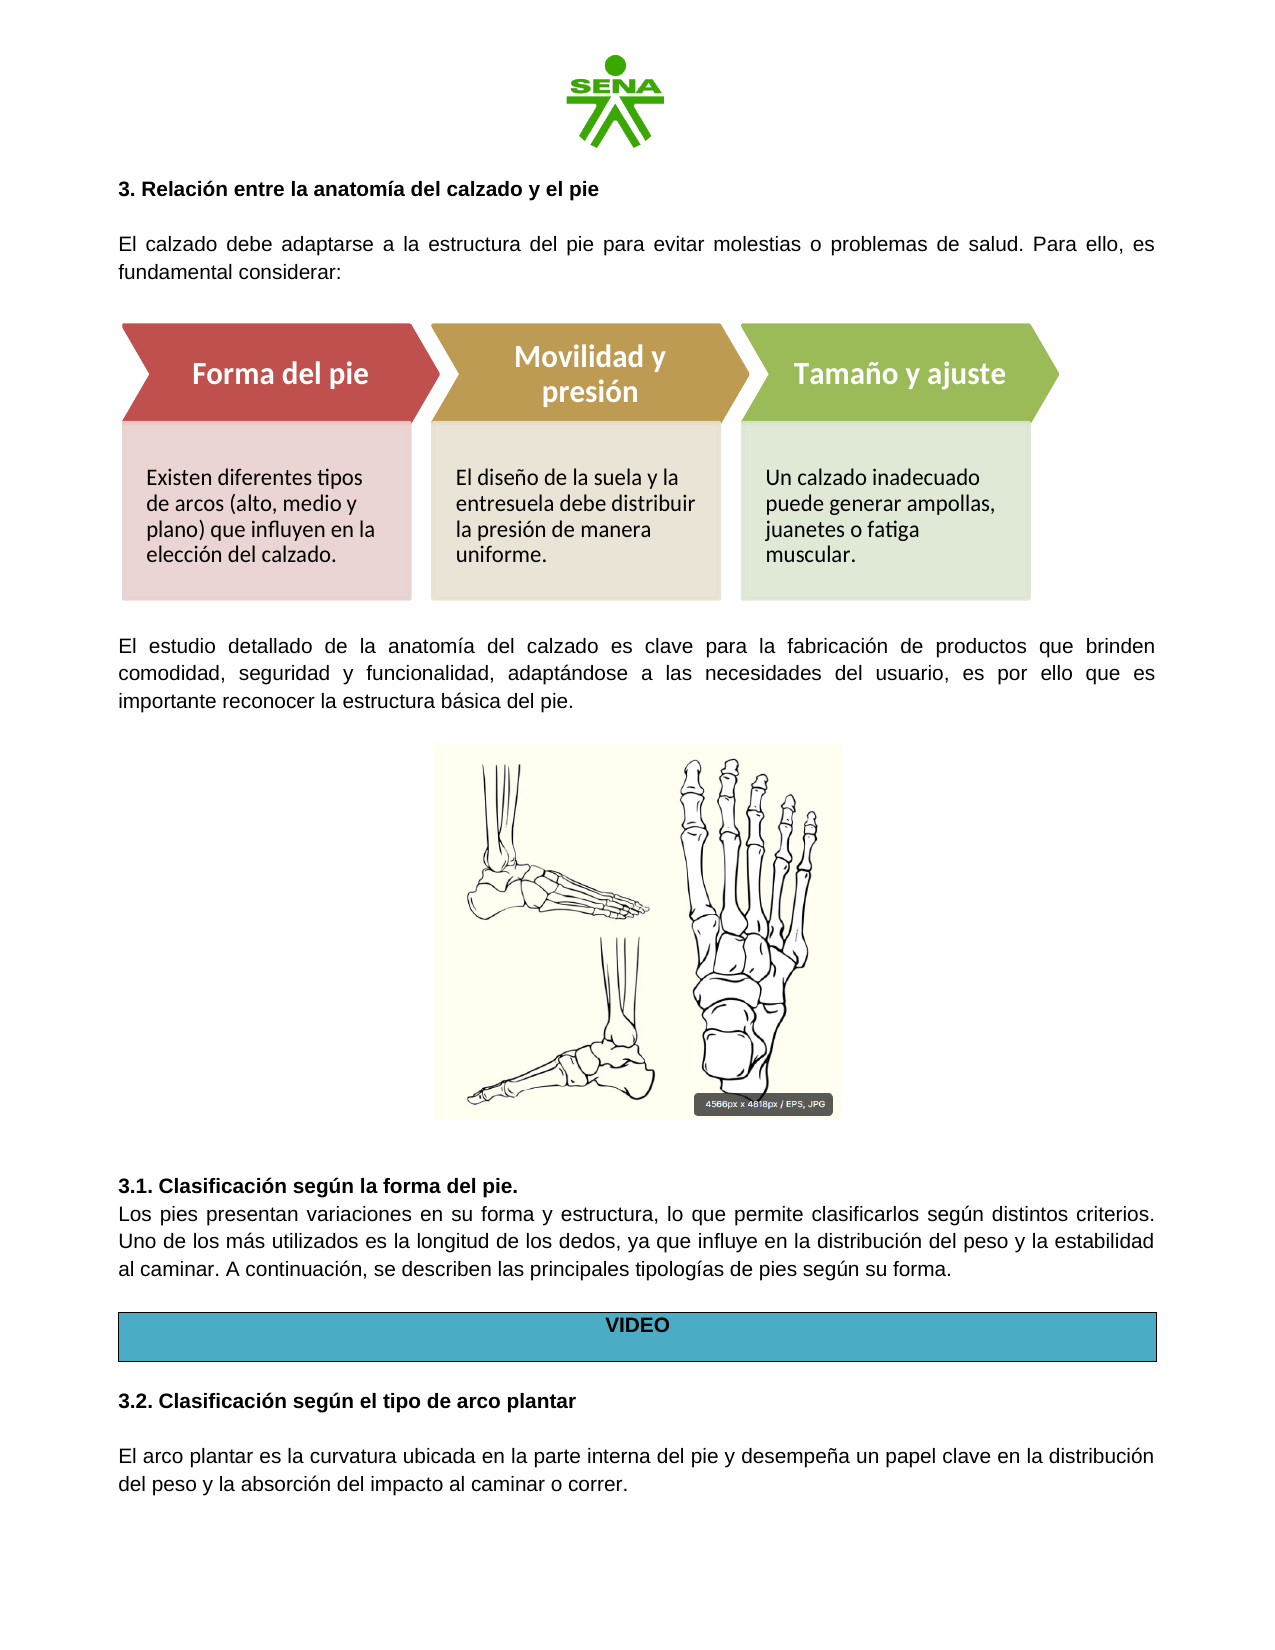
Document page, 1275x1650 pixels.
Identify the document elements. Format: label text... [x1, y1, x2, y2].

text 3. Relación entre la anatomía del calzado y el pie [118, 177, 1157, 201]
text Los pies presentan variaciones en su forma y estructura, lo que permite clasificarlos según distintos criterios. Uno de los más utilizados es la longitud de los dedos, ya que influye en la distribución del peso y la estabilidad al caminar. A continuación, se describen las principales tipologías de pies según su forma. [118, 1202, 1157, 1281]
text El calzado debe adaptarse a la estructura del pie para evitar molestias o problemas de salud. Para ello, es fundamental considerar: [118, 232, 1157, 284]
picture [433, 743, 842, 1120]
text El arco plantar es la curvatura ubicada en la parte interna del pie y desempeña un papel clave en la distribución del peso y la absorción del impacto al caminar o correr. [118, 1444, 1157, 1496]
picture [566, 55, 664, 148]
text El estudio detallado de la anatomía del calzado es clave para la fabricación de productos que brinden comodidad, seguridad y funcionalidad, adaptándose a las necesidades del usuario, es por ello que es importante reconocer la estructura básica del pie. [118, 634, 1157, 713]
table_header VIDEO [119, 1313, 1156, 1361]
text 3.2. Clasificación según el tipo de arco plantar [118, 1389, 1157, 1413]
text 3.1. Clasificación según la forma del pie. [118, 1174, 1157, 1198]
